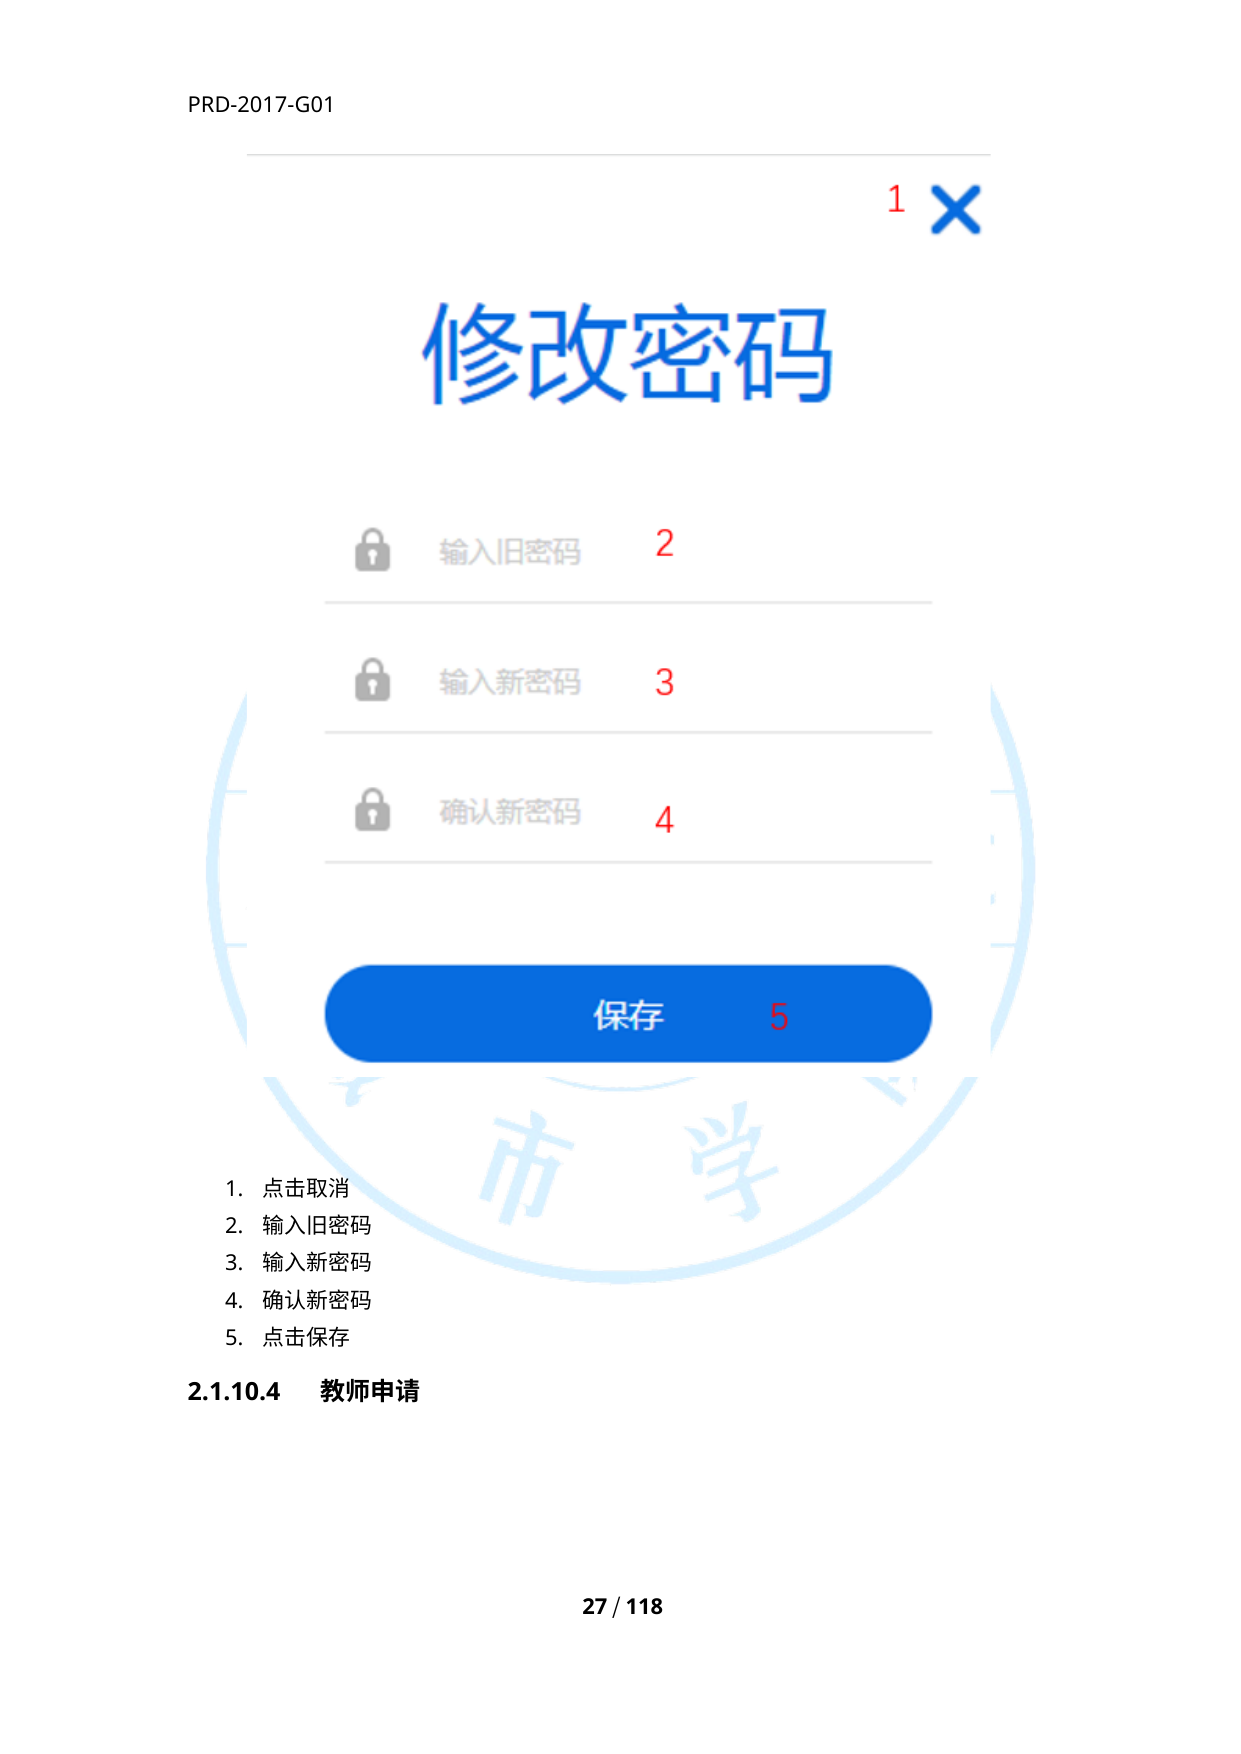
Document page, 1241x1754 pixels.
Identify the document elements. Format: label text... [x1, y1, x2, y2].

picture [246, 154, 991, 1077]
list 点击保存 [225, 1319, 1053, 1352]
text 教师申请 [187, 1357, 1053, 1422]
list 输入新密码 [225, 1245, 1053, 1278]
list 点击取消 [225, 1171, 1053, 1203]
list 输入旧密码 [225, 1208, 1053, 1240]
list 确认新密码 [225, 1282, 1053, 1315]
